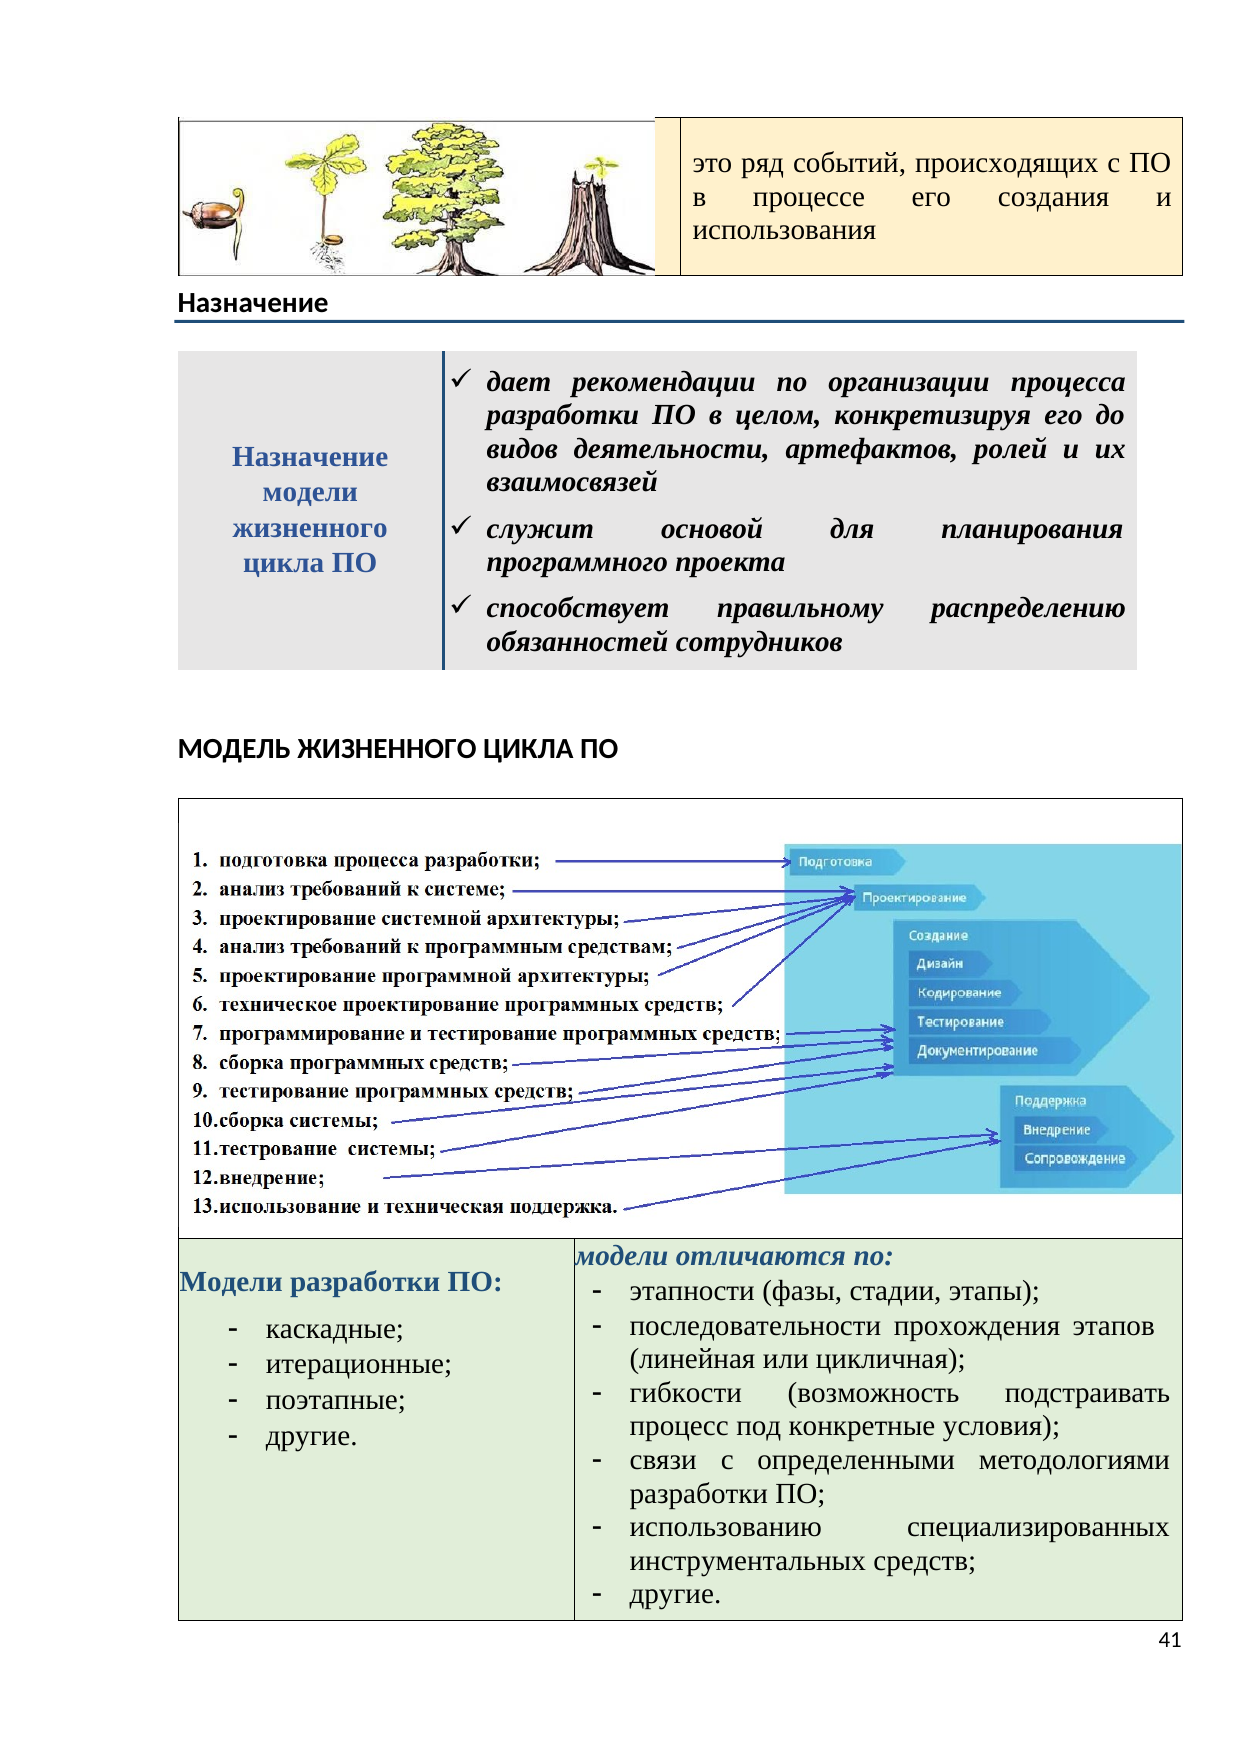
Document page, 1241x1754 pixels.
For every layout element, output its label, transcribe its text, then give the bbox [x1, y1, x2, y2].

table_cell это ряд событий, происходящих с ПО в процессе его создания и использования [681, 118, 1182, 275]
table_cell модели отличаются по: этапности (фазы, стадии, этапы); последовательности прохождения этапов (линейная или цикличная); гибкости (возможность подстраивать процесс под конкретные условия); связи с определенными методологиями разработки ПО; использованию специализированных инструментальных средств; другие. [575, 1239, 1182, 1620]
picture [178, 823, 1182, 1227]
table_cell [655, 118, 680, 275]
table_header дает рекомендации по организации процесса разработки ПО в целом, конкретизируя его до видов деятельности, артефактов, ролей и их взаимосвязей служит основой для планирования программного проекта способствует правильному распределению обязанностей сотрудников [445, 351, 1137, 670]
table_header [179, 1227, 1182, 1238]
text МОДЕЛЬ ЖИЗНЕННОГО ЦИКЛА ПО [177, 731, 1196, 766]
text Назначение [177, 284, 1196, 320]
table_cell Модели разработки ПО: каскадные; итерационные; поэтапные; другие. [179, 1239, 574, 1620]
picture [179, 117, 655, 276]
table_header [179, 799, 1182, 823]
table_header Назначение модели жизненного цикла ПО [178, 351, 442, 670]
